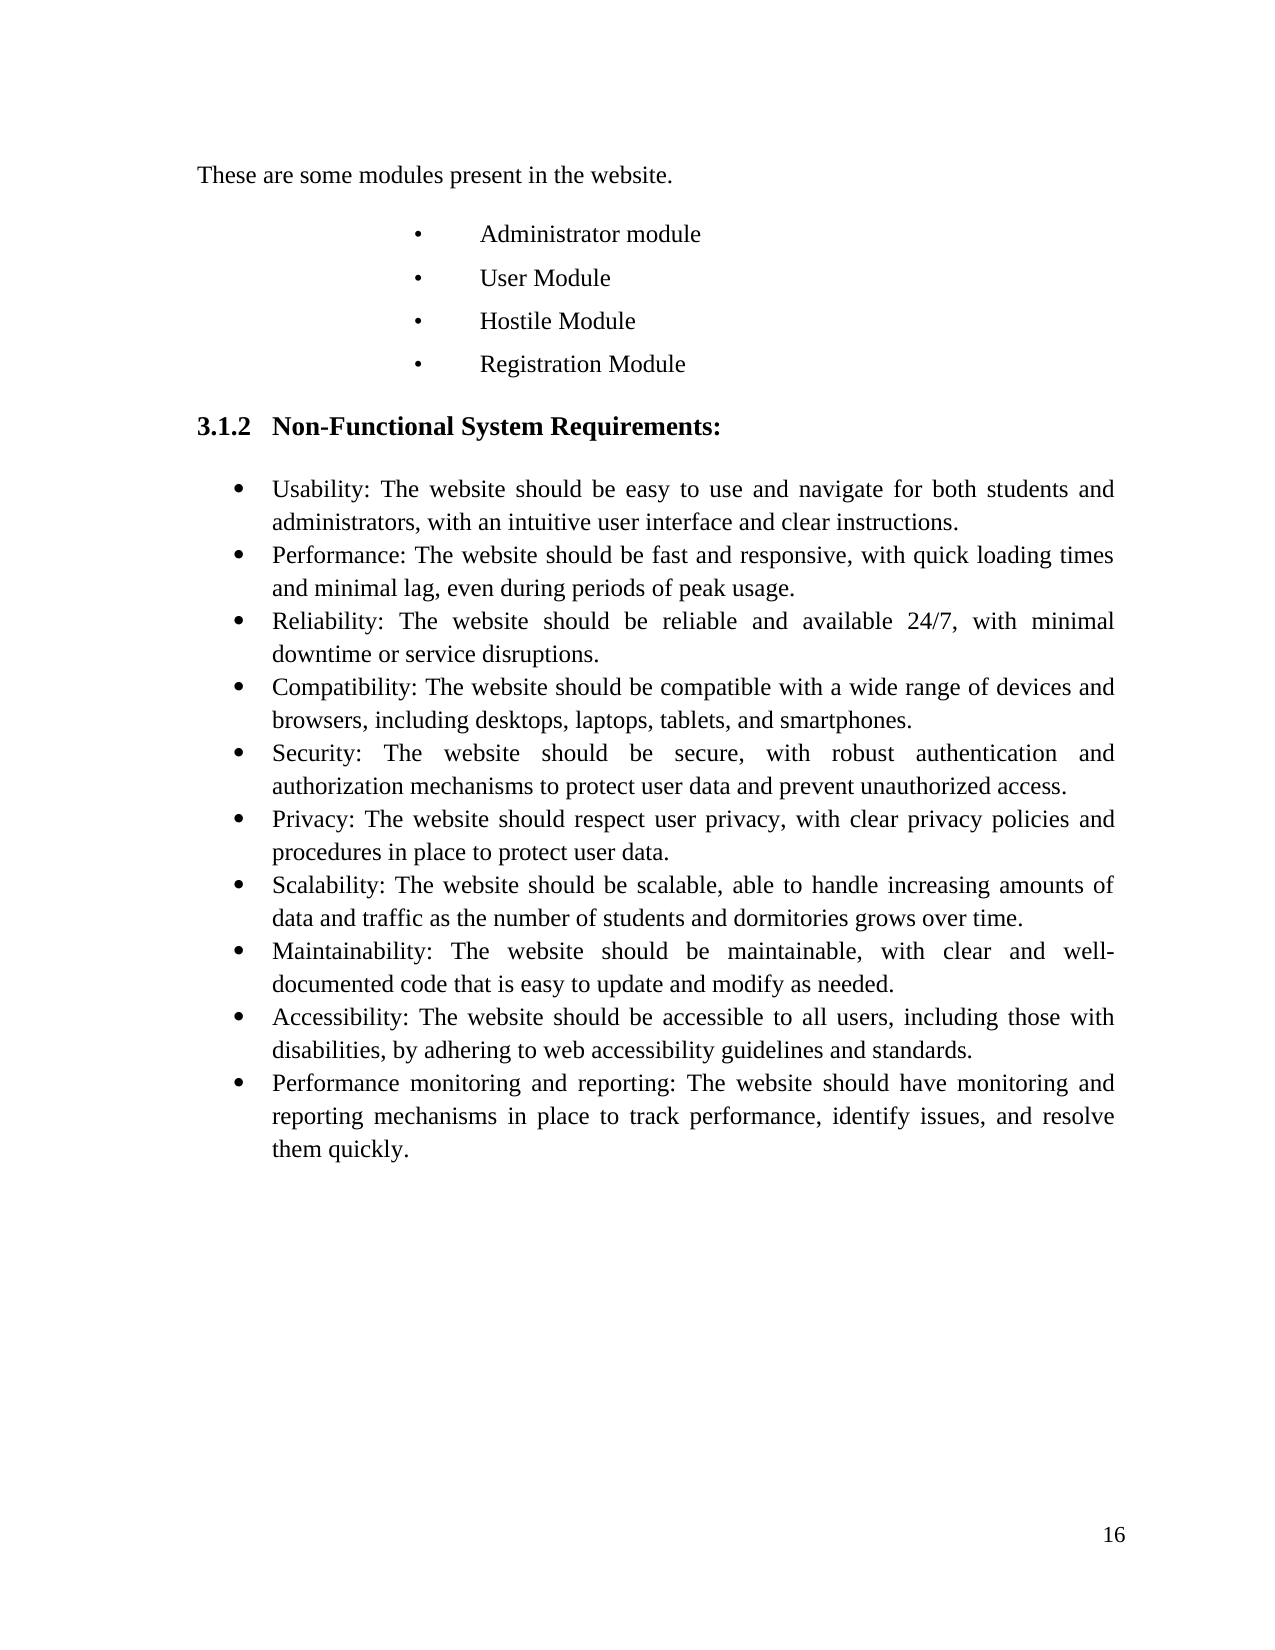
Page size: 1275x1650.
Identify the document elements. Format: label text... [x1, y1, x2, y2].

list Privacy: The website should respect user privacy, with clear privacy policies and procedures in place to protect user data. [234, 804, 1116, 866]
list Registration Module [413, 349, 1116, 378]
list Administrator module [413, 219, 1116, 248]
list Performance monitoring and reporting: The website should have monitoring and reporting mechanisms in place to track performance, identify issues, and resolve them quickly. [234, 1068, 1116, 1163]
list Reliability: The website should be reliable and available 24/7, with minimal downtime or service disruptions. [234, 606, 1116, 668]
list Performance: The website should be fast and responsive, with quick loading times and minimal lag, even during periods of peak usage. [234, 540, 1116, 602]
subtitle Non-Functional System Requirements: [197, 410, 1116, 441]
list Maintainability: The website should be maintainable, with clear and well-documented code that is easy to update and modify as needed. [234, 936, 1116, 998]
list User Module [413, 263, 1116, 292]
text These are some modules present in the website. [197, 160, 1116, 189]
list Compatibility: The website should be compatible with a wide range of devices and browsers, including desktops, laptops, tablets, and smartphones. [234, 672, 1116, 734]
list Security: The website should be secure, with robust authentication and authorization mechanisms to protect user data and prevent unauthorized access. [234, 738, 1116, 800]
list Hostile Module [413, 306, 1116, 335]
list Usability: The website should be easy to use and navigate for both students and administrators, with an intuitive user interface and clear instructions. [234, 474, 1116, 536]
list Accessibility: The website should be accessible to all users, including those with disabilities, by adhering to web accessibility guidelines and standards. [234, 1002, 1116, 1064]
list Scalability: The website should be scalable, able to handle increasing amounts of data and traffic as the number of students and dormitories grows over time. [234, 870, 1116, 932]
